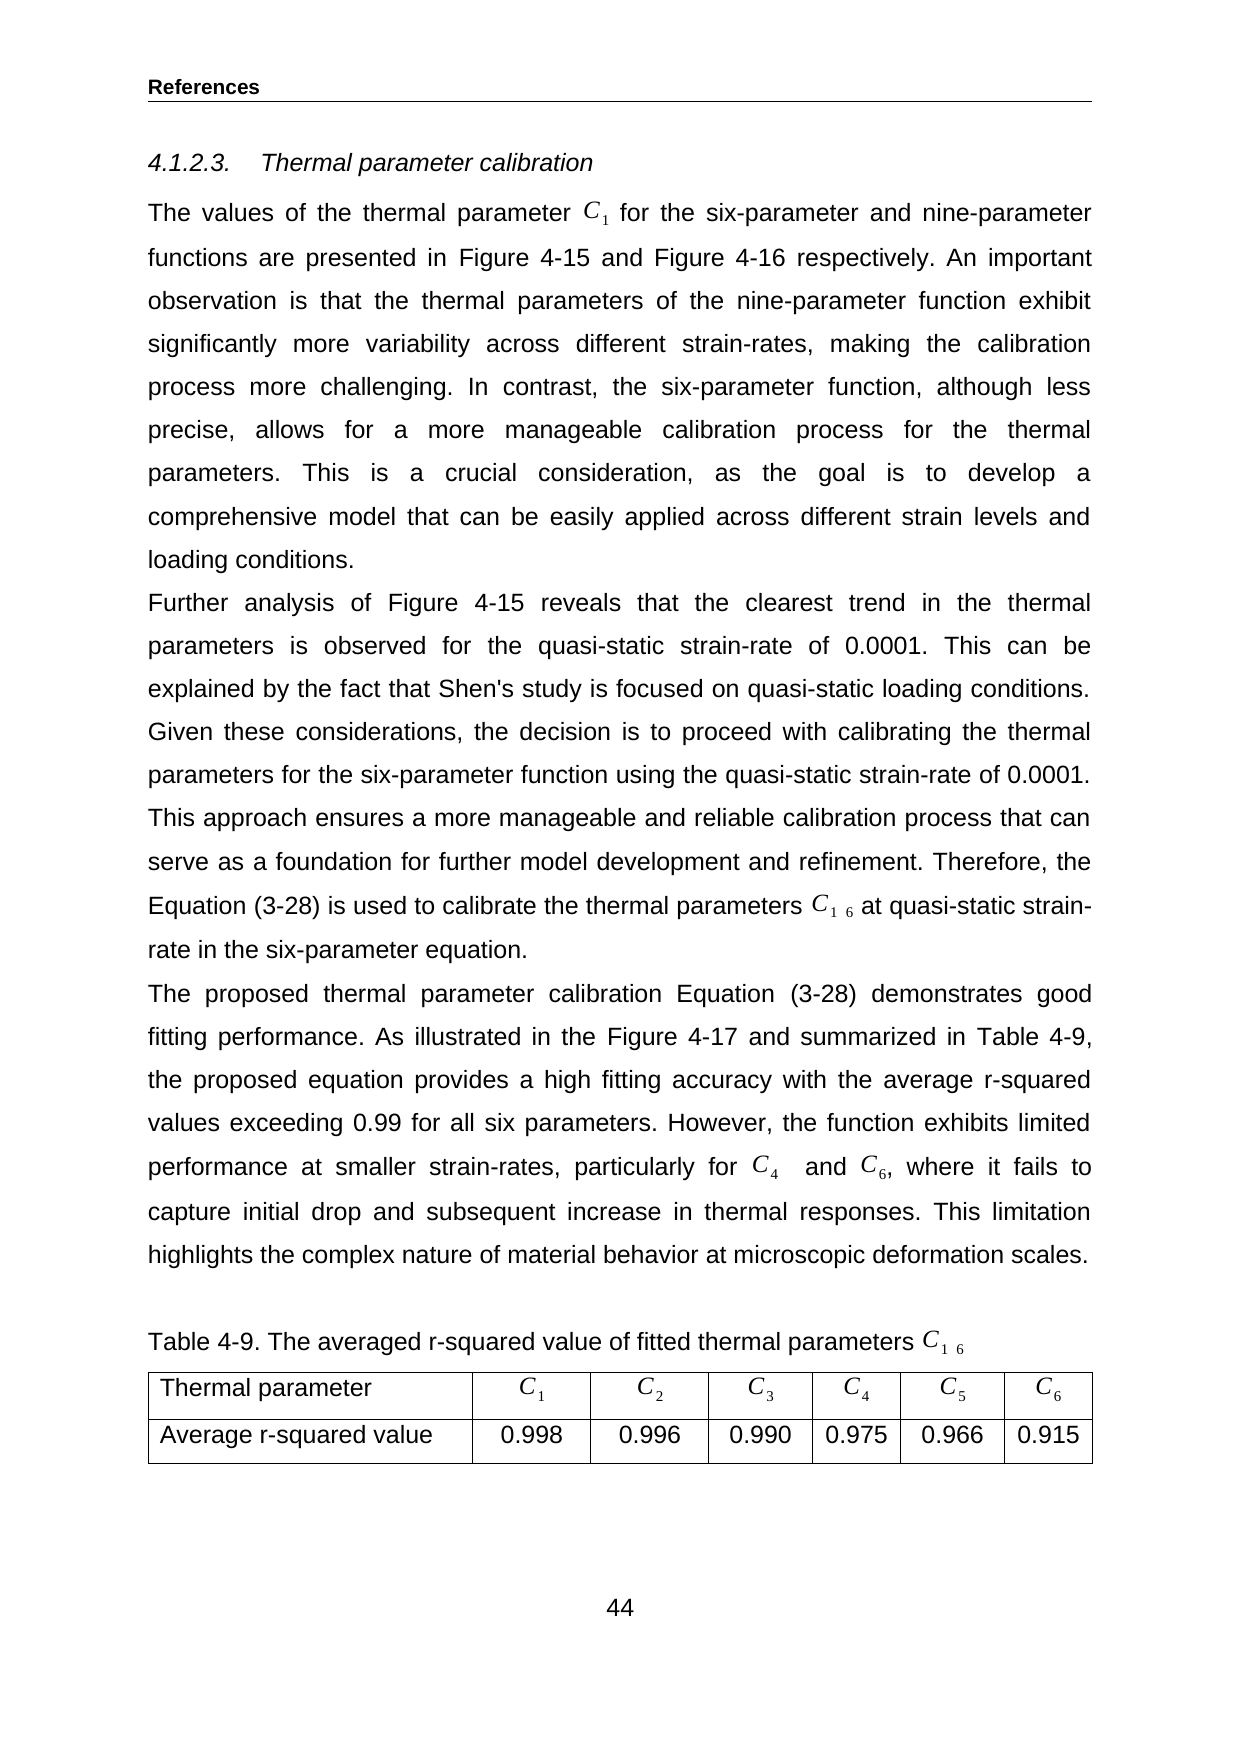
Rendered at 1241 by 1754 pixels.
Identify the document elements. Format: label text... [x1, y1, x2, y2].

table_header [591, 1373, 708, 1418]
table_header [813, 1373, 900, 1418]
table_cell Average r-squared value [149, 1420, 472, 1463]
table_cell 0.915 [1005, 1420, 1092, 1463]
table_header [1005, 1373, 1092, 1418]
table_header [709, 1373, 812, 1418]
table_cell 0.966 [901, 1420, 1004, 1463]
subtitle Thermal parameter calibration [148, 148, 1092, 176]
table_header [473, 1373, 590, 1418]
table_cell 0.975 [813, 1420, 900, 1463]
table_cell 0.990 [709, 1420, 812, 1463]
table_header Thermal parameter [149, 1373, 472, 1418]
table_header [901, 1373, 1004, 1418]
table_cell 0.998 [473, 1420, 590, 1463]
table_cell 0.996 [591, 1420, 708, 1463]
